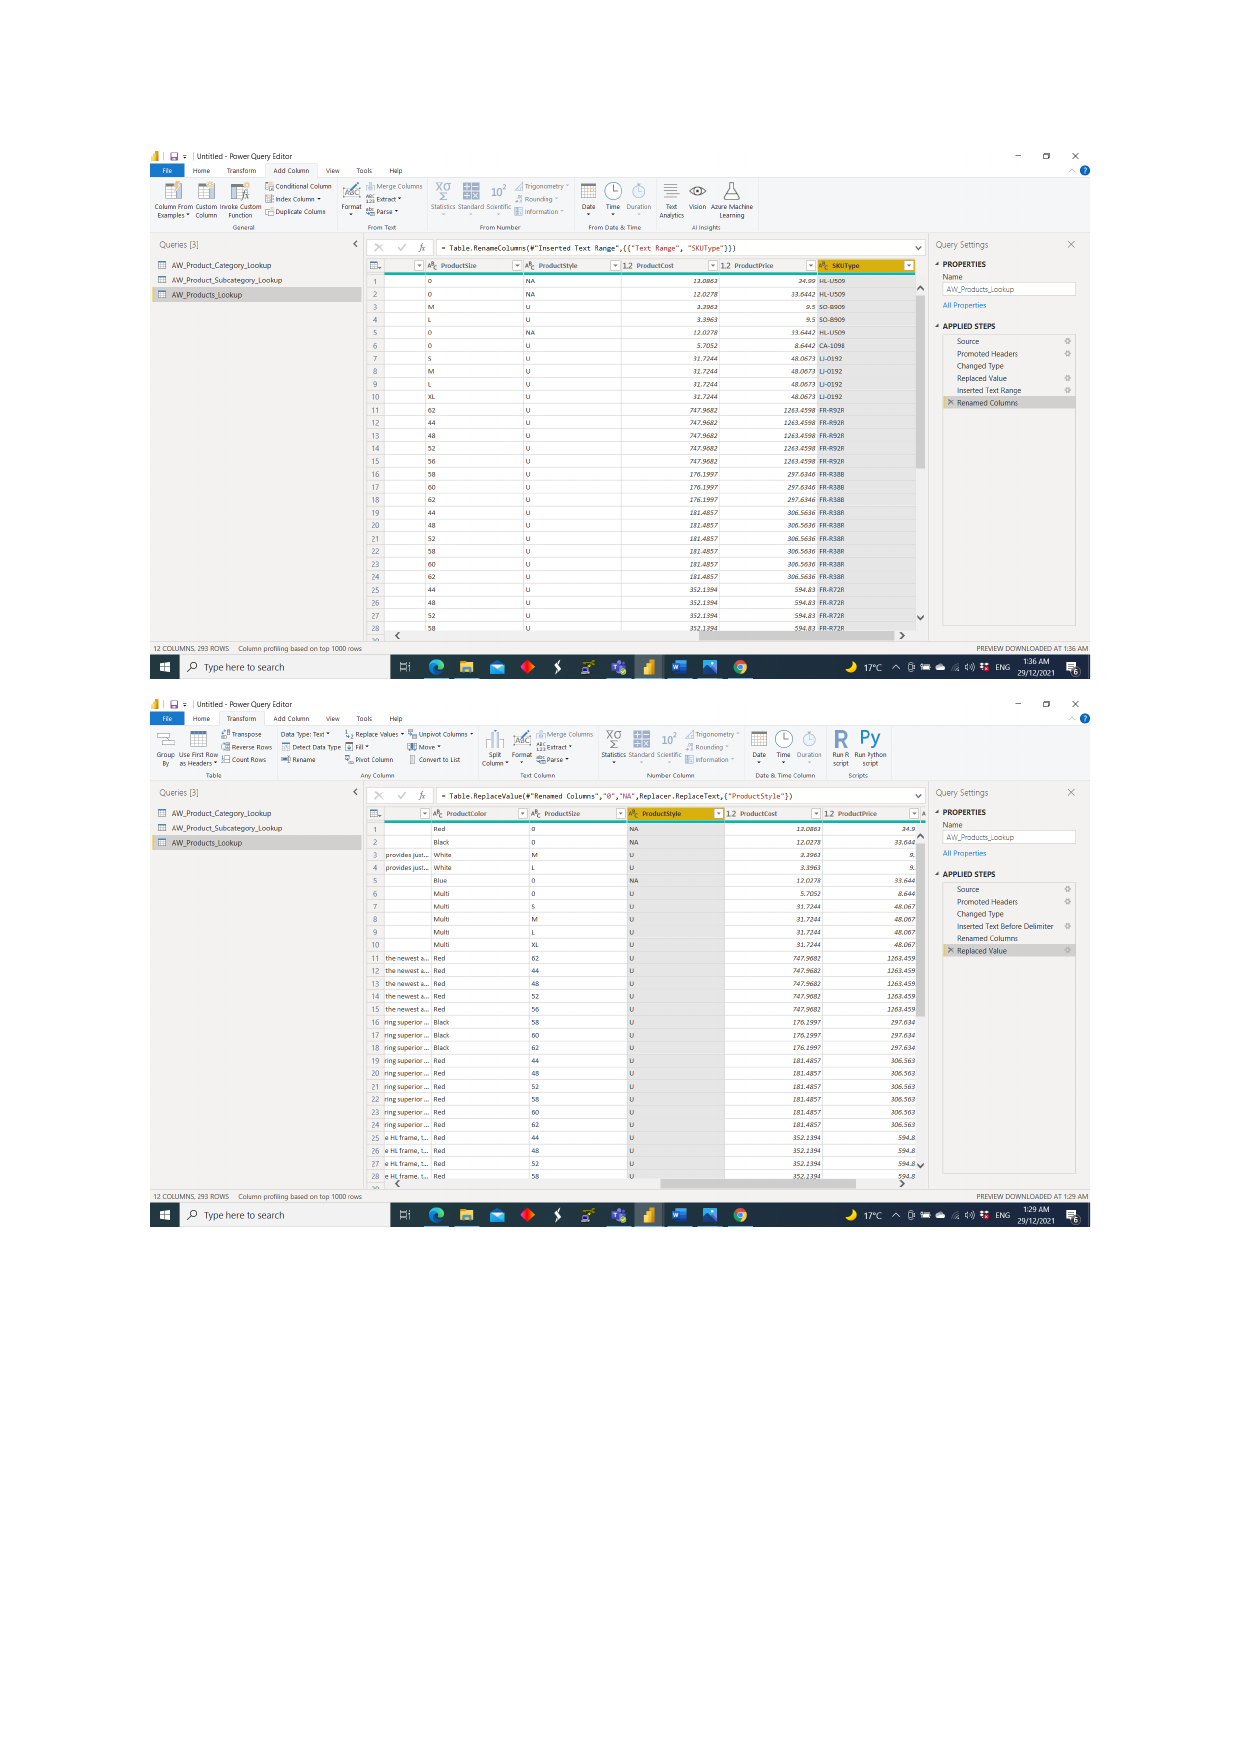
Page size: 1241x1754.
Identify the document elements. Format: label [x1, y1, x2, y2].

picture [150, 697, 1091, 1227]
picture [150, 150, 1091, 679]
